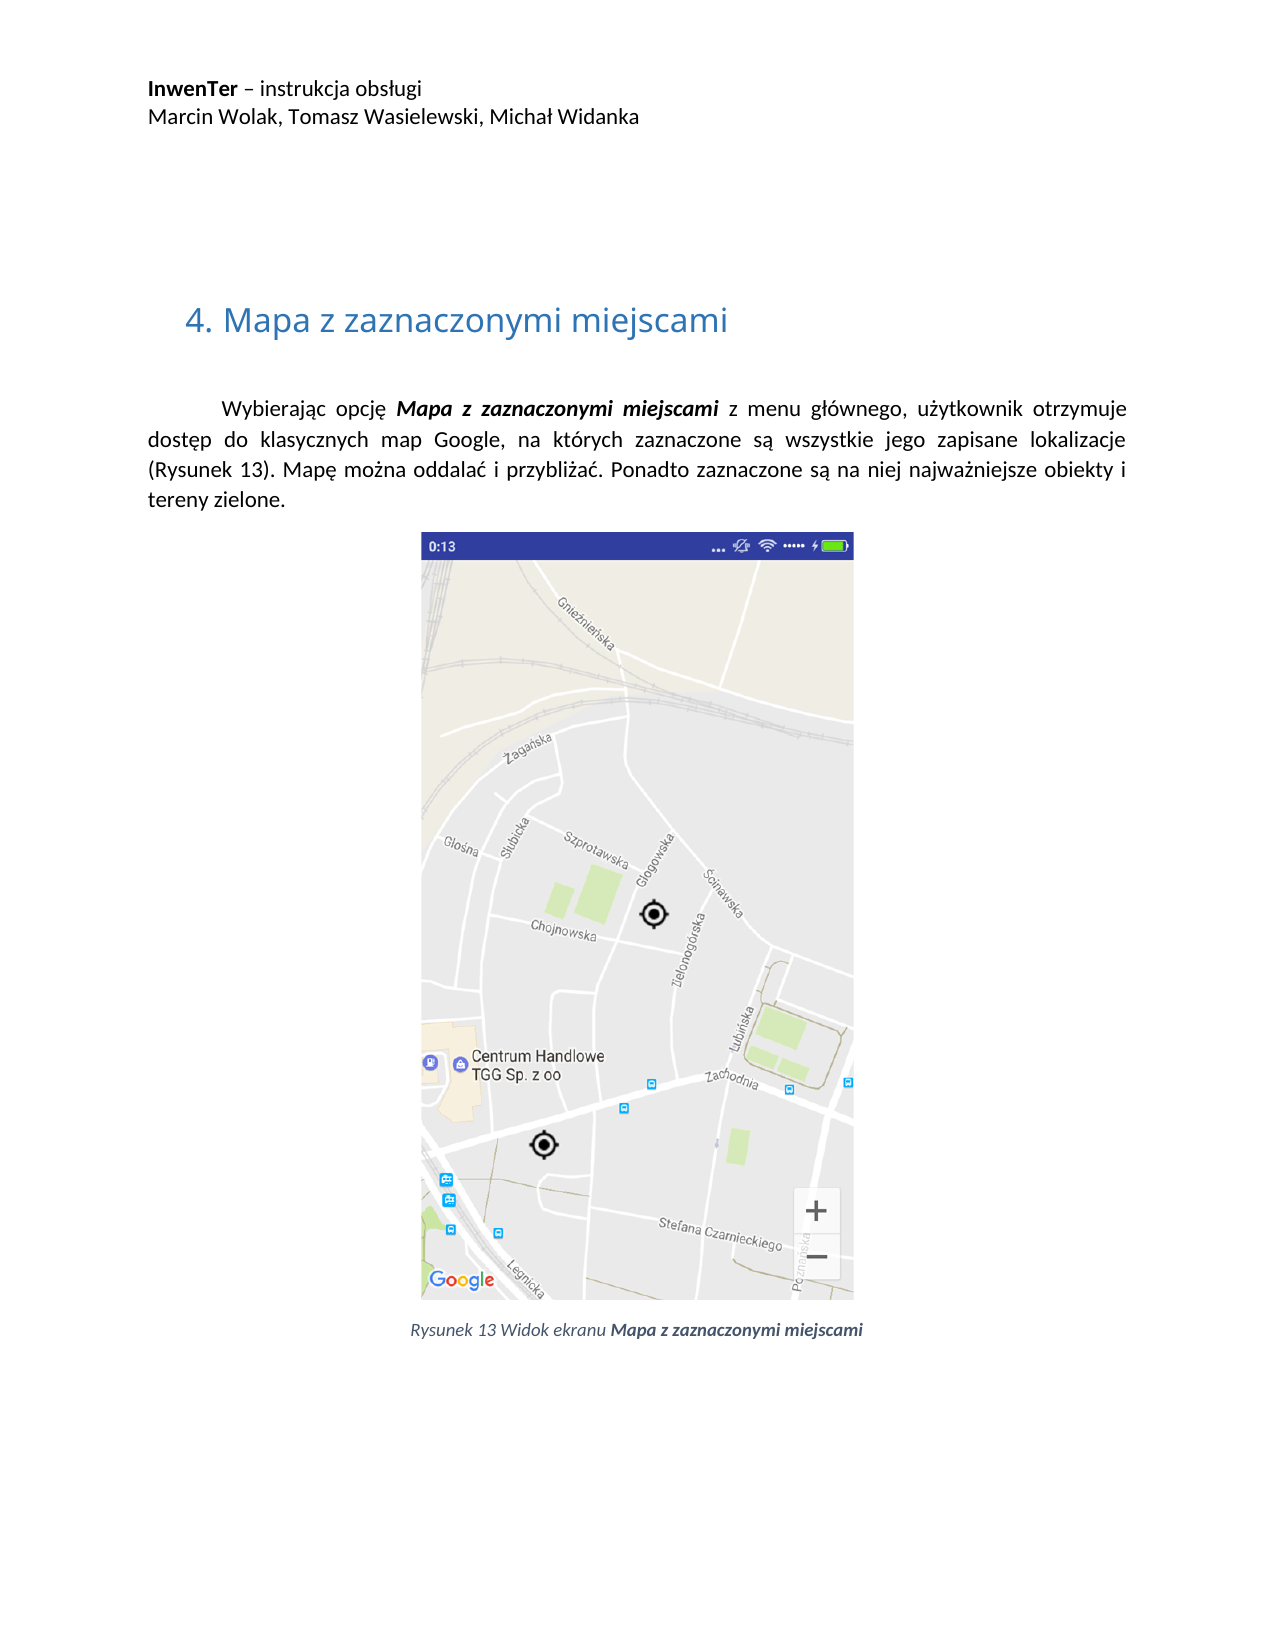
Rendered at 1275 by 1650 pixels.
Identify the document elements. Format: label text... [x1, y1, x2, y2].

subtitle Mapa z zaznaczonymi miejscami [185, 297, 1127, 391]
text Wybierając opcję Mapa z zaznaczonymi miejscami z menu głównego, użytkownik otrzymuje dostęp do klasycznych map Google, na których zaznaczone są wszystkie jego zapisane lokalizacje (Rysunek 13). Mapę można oddalać i przybliżać. Ponadto zaznaczone są na niej najważniejsze obiekty i tereny zielone. [148, 394, 1127, 513]
picture [421, 532, 854, 1300]
